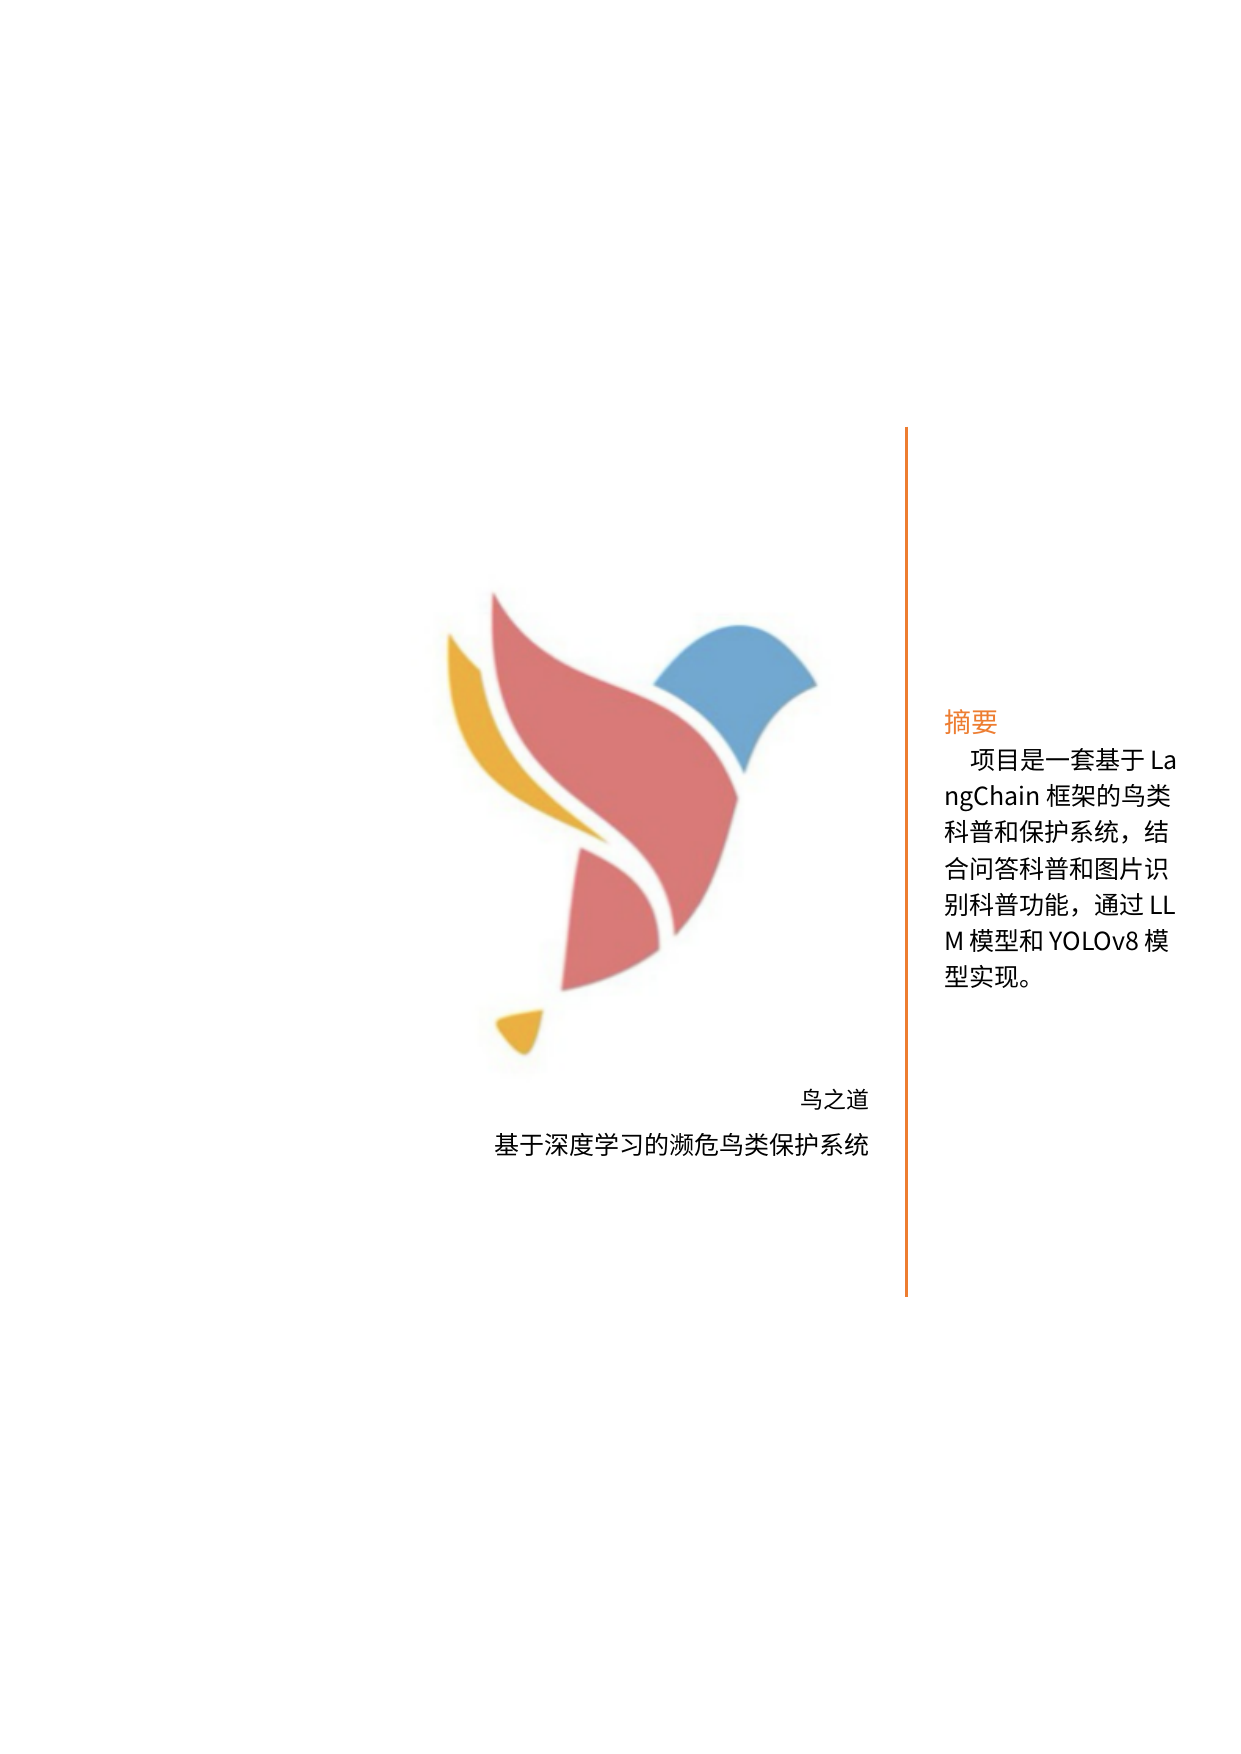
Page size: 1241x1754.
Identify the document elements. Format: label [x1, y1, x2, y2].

picture [373, 561, 870, 1083]
